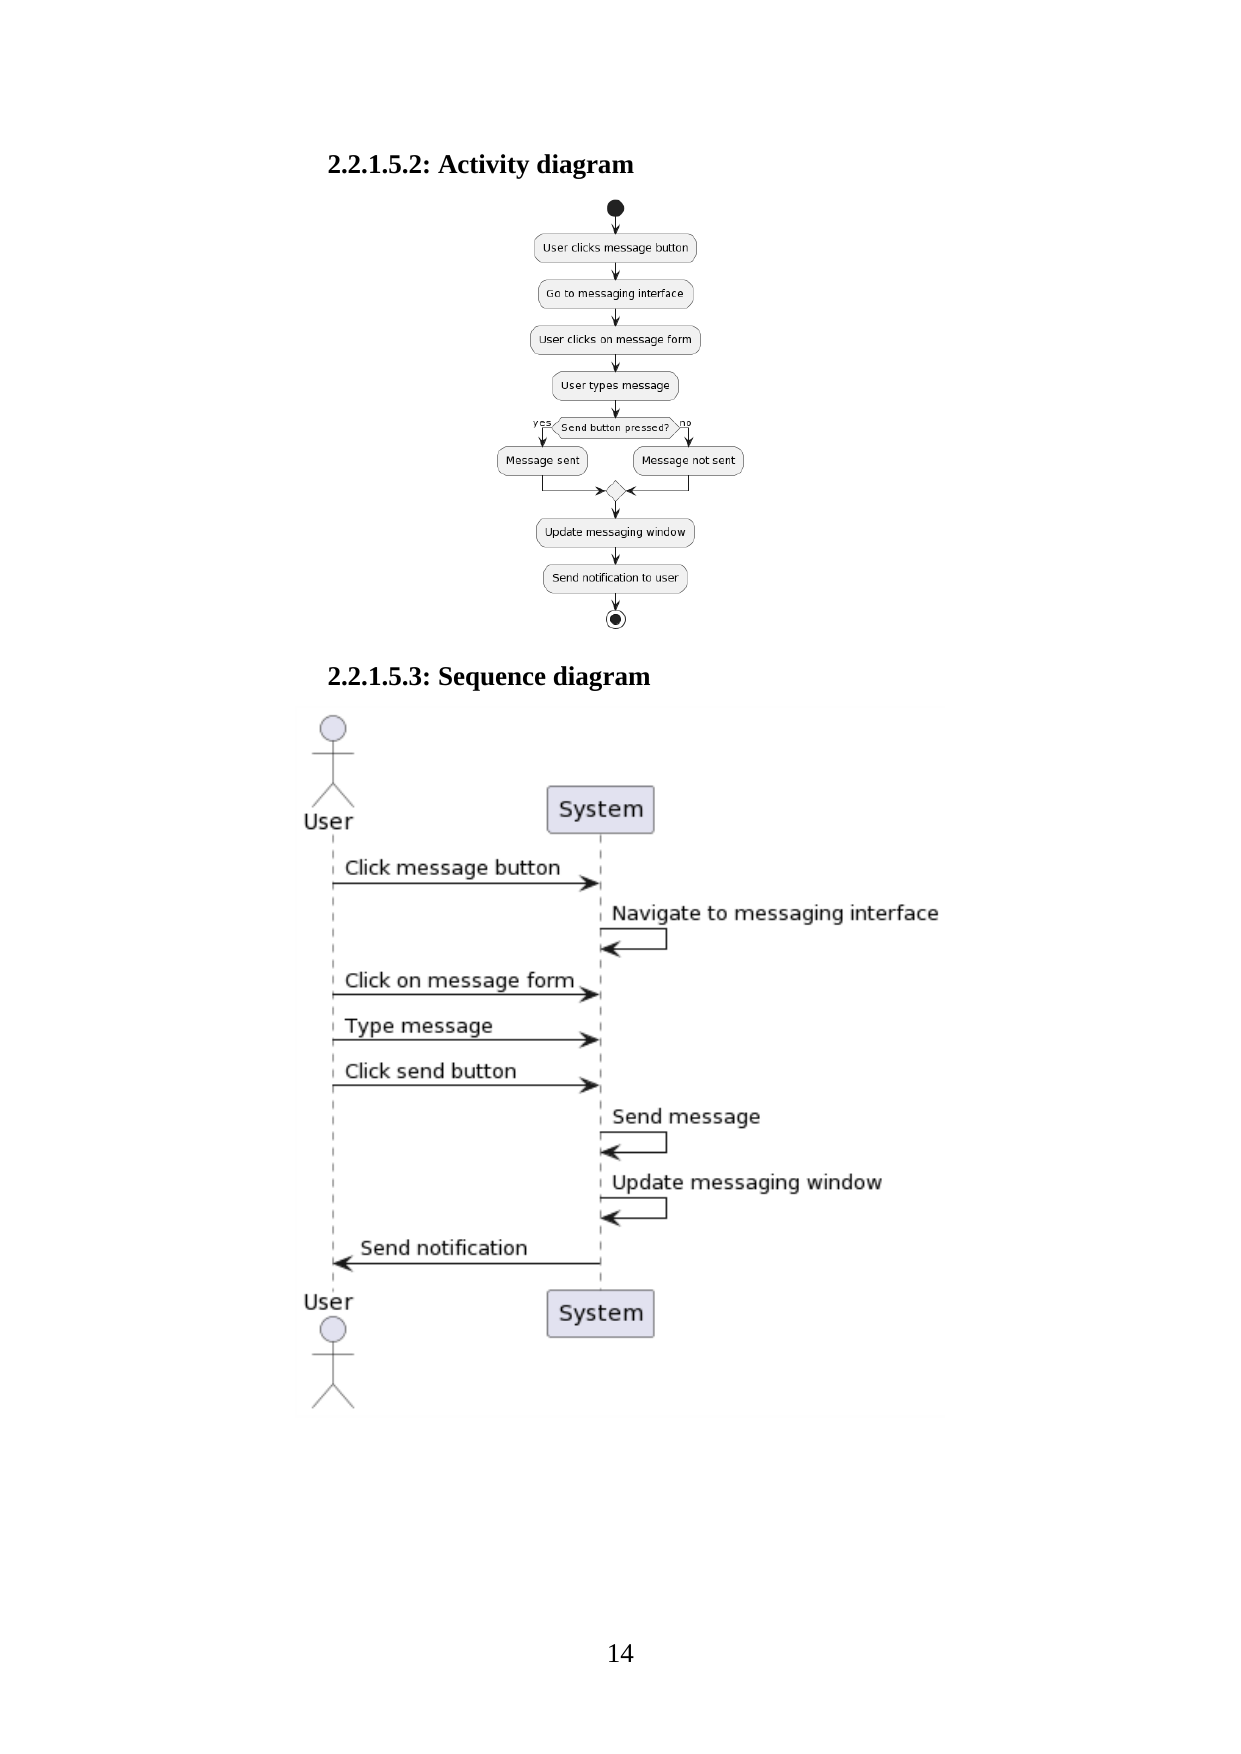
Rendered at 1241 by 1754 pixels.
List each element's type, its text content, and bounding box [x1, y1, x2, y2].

subtitle 2.2.1.5.2: Activity diagram [252, 148, 1063, 179]
picture [295, 706, 945, 1418]
subtitle 2.2.1.5.3: Sequence diagram [252, 660, 1063, 691]
picture [492, 194, 748, 633]
